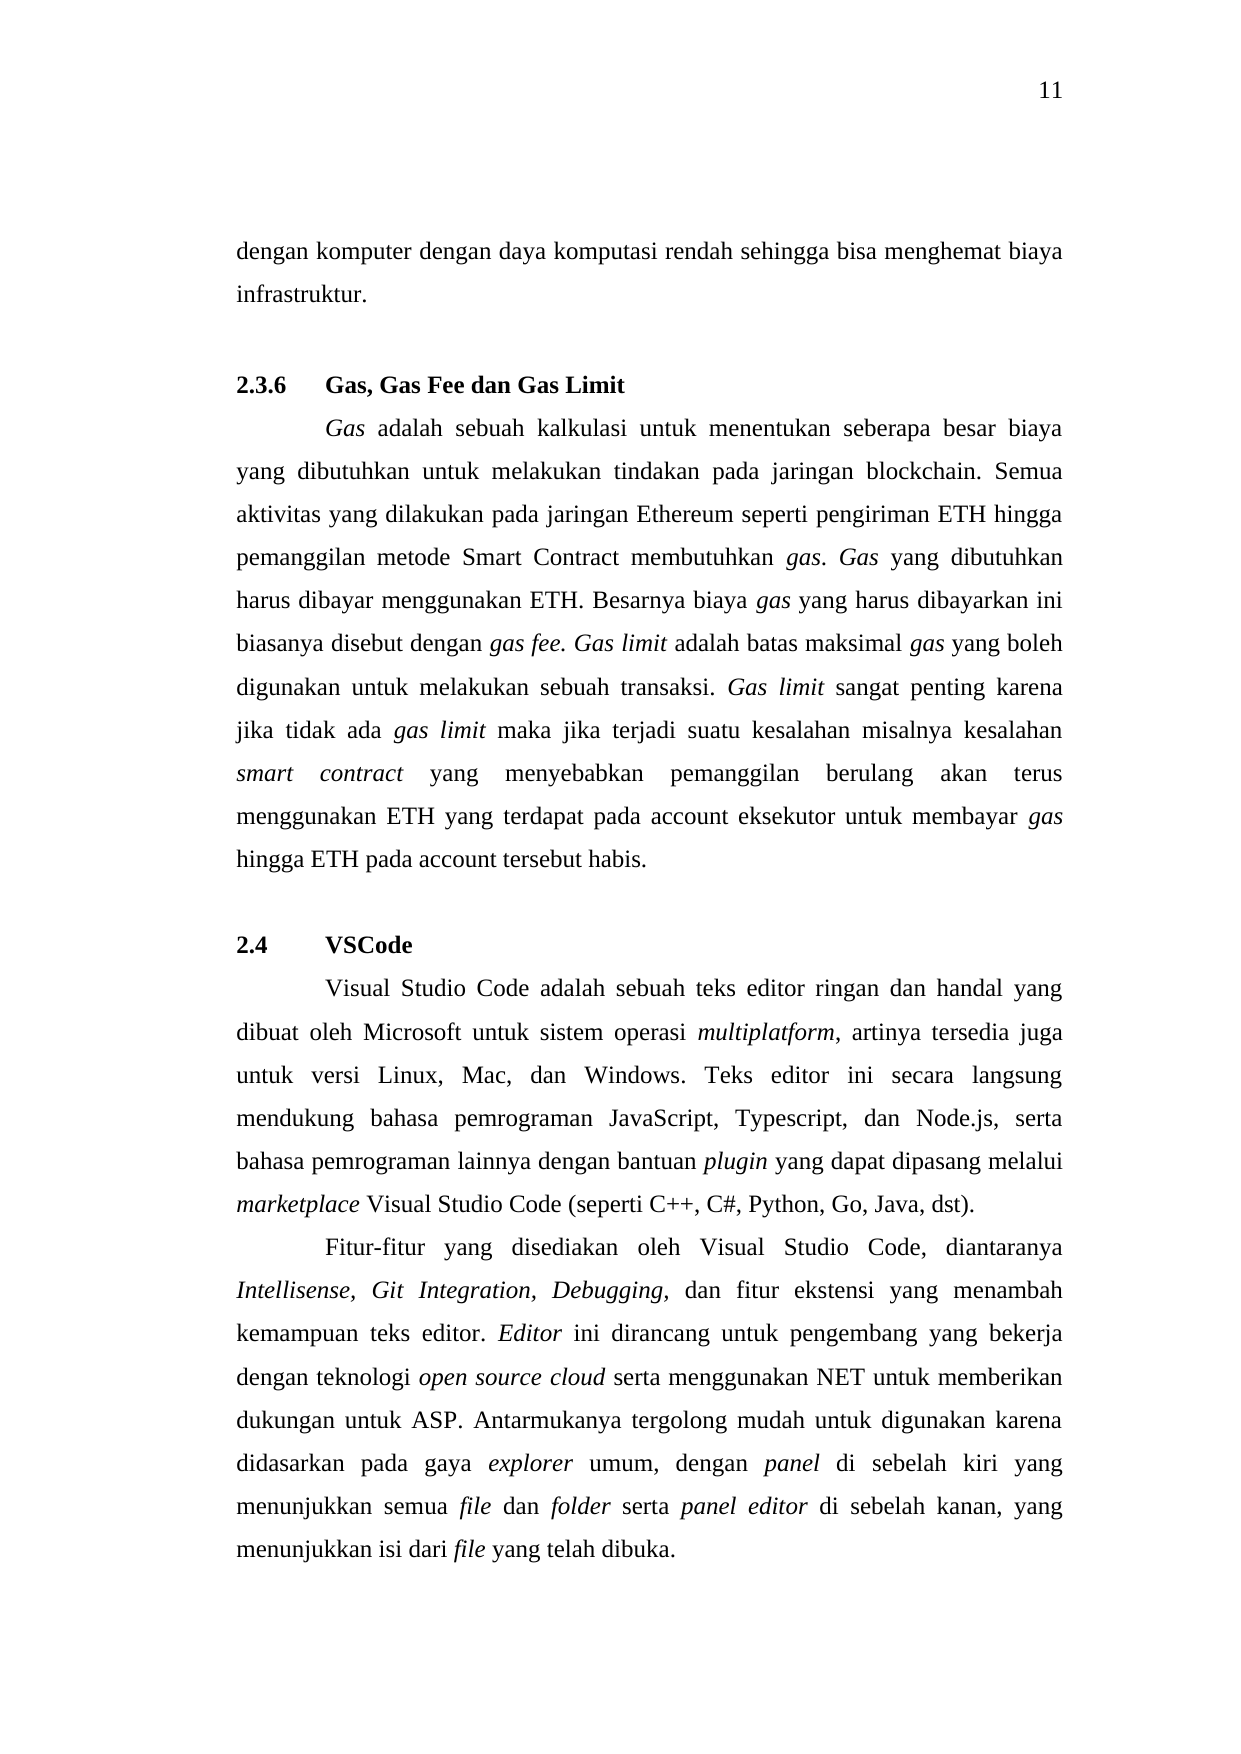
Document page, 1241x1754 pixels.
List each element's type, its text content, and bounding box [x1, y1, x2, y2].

text Gas adalah sebuah kalkulasi untuk menentukan seberapa besar biaya yang dibutuhkan untuk melakukan tindakan pada jaringan blockchain. Semua aktivitas yang dilakukan pada jaringan Ethereum seperti pengiriman ETH hingga pemanggilan metode Smart Contract membutuhkan gas. Gas yang dibutuhkan harus dibayar menggunakan ETH. Besarnya biaya gas yang harus dibayarkan ini biasanya disebut dengan gas fee. Gas limit adalah batas maksimal gas yang boleh digunakan untuk melakukan sebuah transaksi. Gas limit sangat penting karena jika tidak ada gas limit maka jika terjadi suatu kesalahan misalnya kesalahan smart contract yang menyebabkan pemanggilan berulang akan terus menggunakan ETH yang terdapat pada account eksekutor untuk membayar gas hingga ETH pada account tersebut habis. [236, 413, 1063, 873]
subtitle Gas, Gas Fee dan Gas Limit [236, 370, 1063, 398]
text Fitur-fitur yang disediakan oleh Visual Studio Code, diantaranya Intellisense, Git Integration, Debugging, dan fitur ekstensi yang menambah kemampuan teks editor. Editor ini dirancang untuk pengembang yang bekerja dengan teknologi open source cloud serta menggunakan NET untuk memberikan dukungan untuk ASP. Antarmukanya tergolong mudah untuk digunakan karena didasarkan pada gaya explorer umum, dengan panel di sebelah kiri yang menunjukkan semua file dan folder serta panel editor di sebelah kanan, yang menunjukkan isi dari file yang telah dibuka. [236, 1232, 1063, 1563]
subtitle VSCode [236, 930, 1063, 959]
text Visual Studio Code adalah sebuah teks editor ringan dan handal yang dibuat oleh Microsoft untuk sistem operasi multiplatform, artinya tersedia juga untuk versi Linux, Mac, dan Windows. Teks editor ini secara langsung mendukung bahasa pemrograman JavaScript, Typescript, dan Node.js, serta bahasa pemrograman lainnya dengan bantuan plugin yang dapat dipasang melalui marketplace Visual Studio Code (seperti C++, C#, Python, Go, Java, dst). [236, 973, 1063, 1218]
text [236, 236, 1063, 308]
